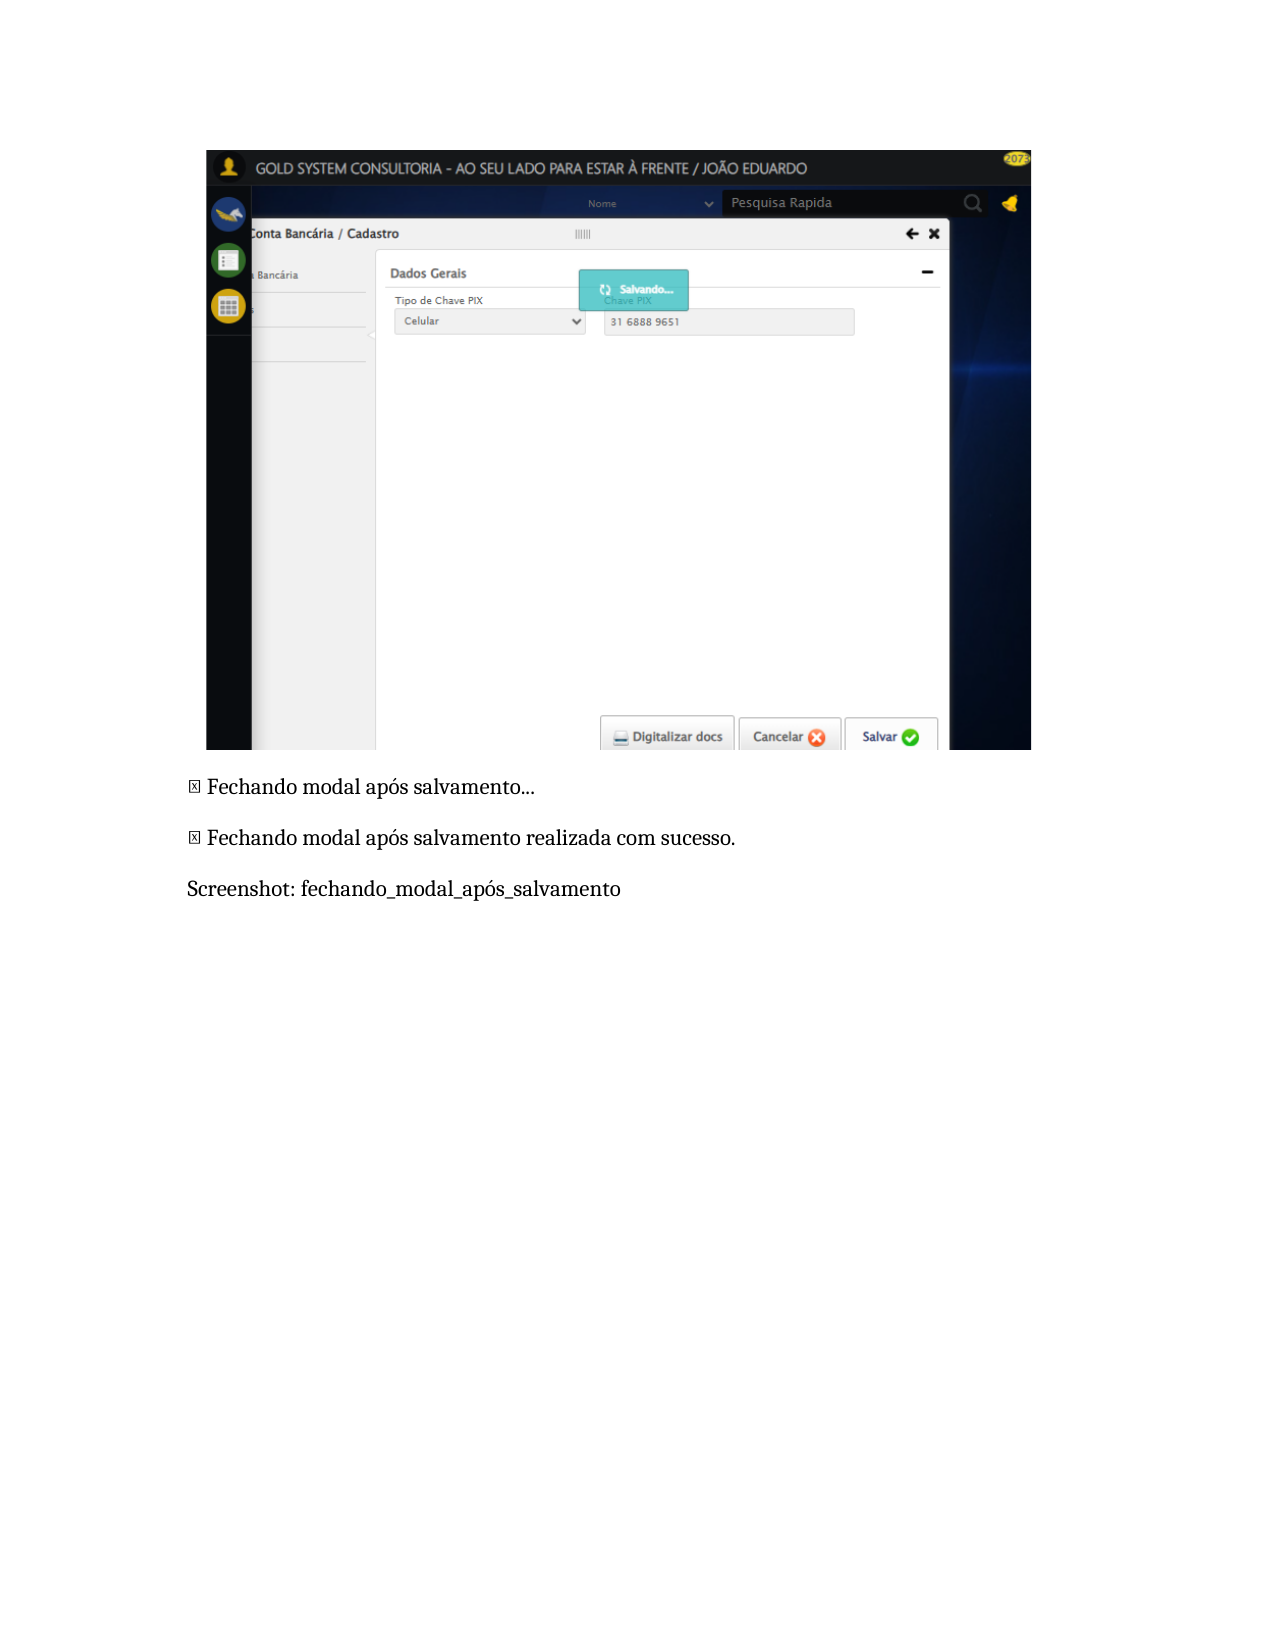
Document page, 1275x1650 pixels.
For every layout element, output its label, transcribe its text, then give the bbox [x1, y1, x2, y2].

text ✅ Fechando modal após salvamento realizada com sucesso. [187, 825, 1087, 851]
picture [206, 150, 1032, 750]
text Screenshot: fechando_modal_após_salvamento [187, 876, 1087, 902]
text 🔄 Fechando modal após salvamento... [187, 774, 1087, 800]
